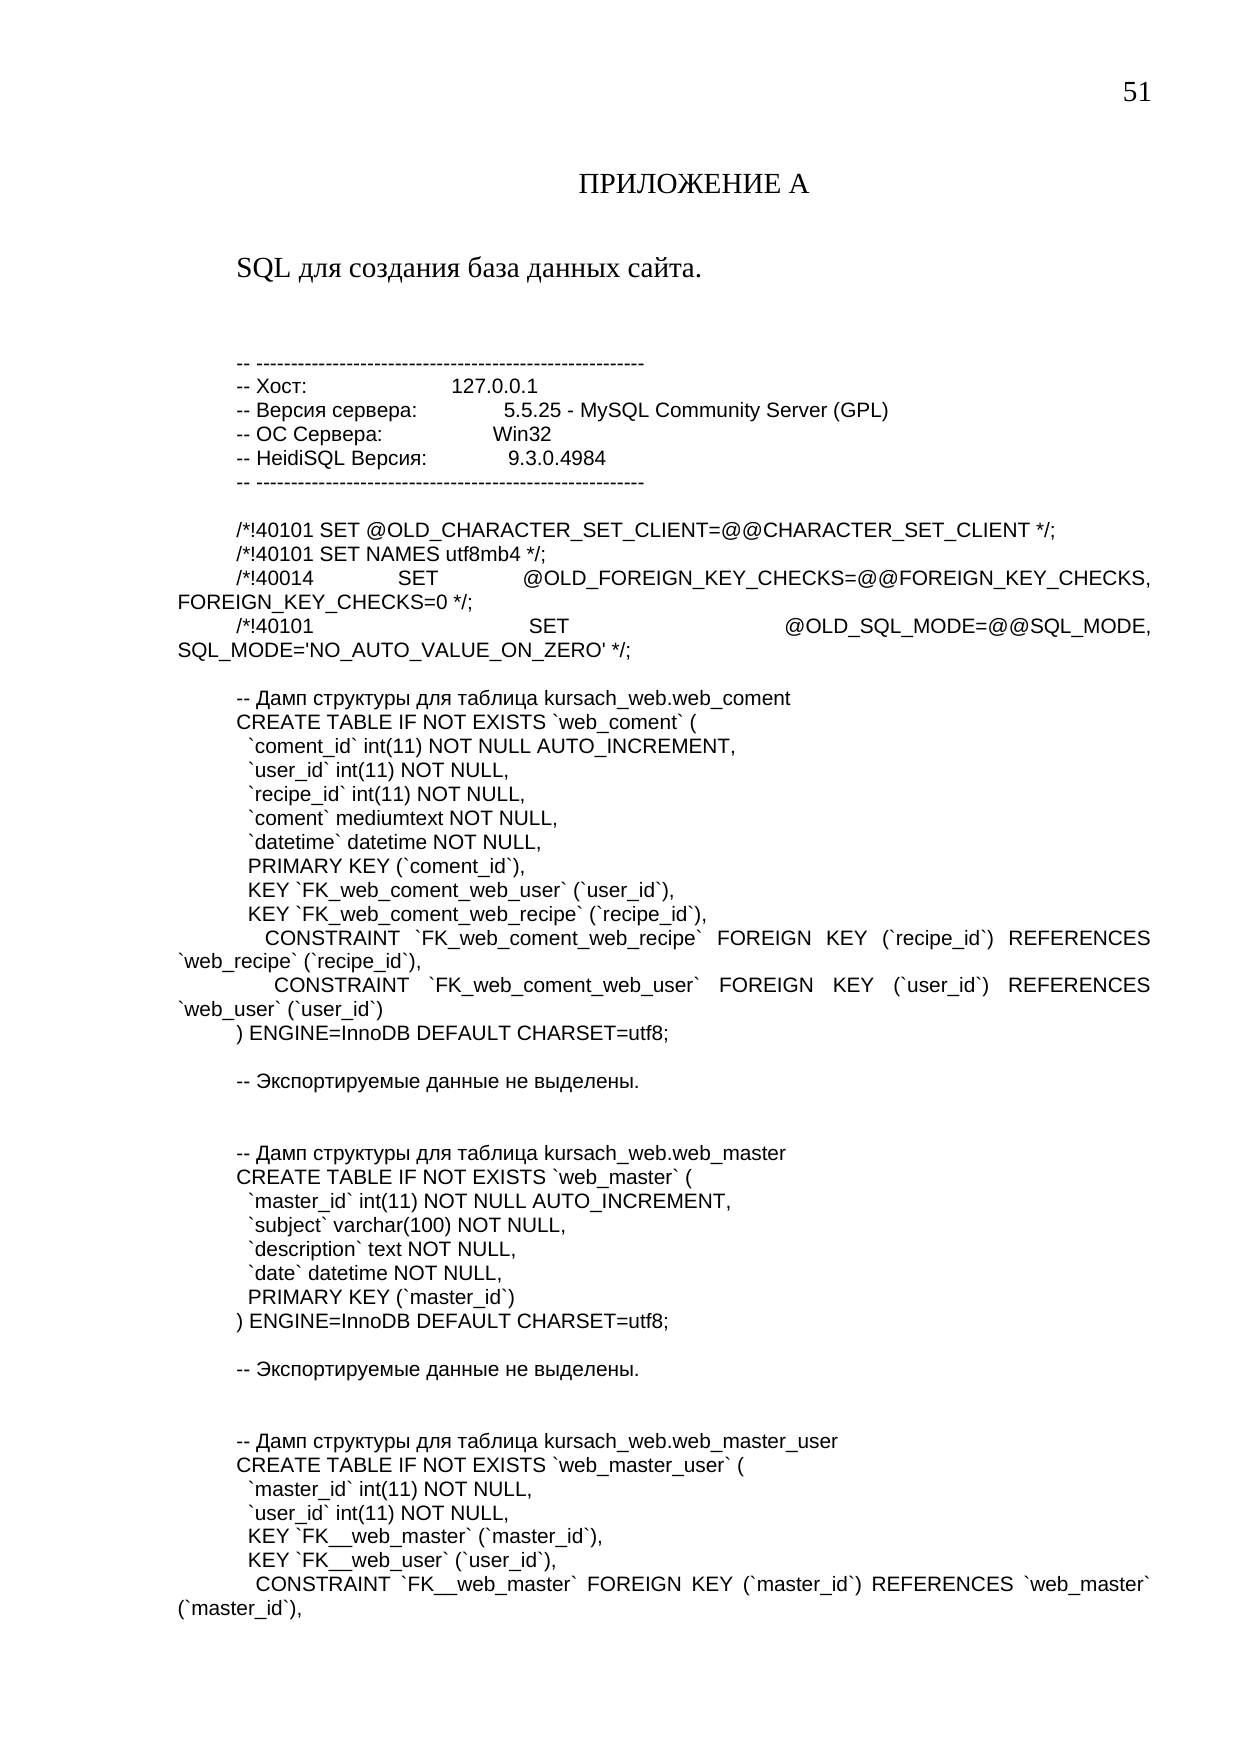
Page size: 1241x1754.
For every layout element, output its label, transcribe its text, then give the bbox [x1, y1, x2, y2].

text PRIMARY KEY (`master_id`) [177, 1285, 1152, 1309]
text /*!40014 SET @OLD_FOREIGN_KEY_CHECKS=@@FOREIGN_KEY_CHECKS, FOREIGN_KEY_CHECKS=0 */; [177, 566, 1152, 614]
text CONSTRAINT `FK_web_coment_web_recipe` FOREIGN KEY (`recipe_id`) REFERENCES `web_recipe` (`recipe_id`), [177, 925, 1152, 973]
text ) ENGINE=InnoDB DEFAULT CHARSET=utf8; [177, 1309, 1152, 1333]
text KEY `FK__web_master` (`master_id`), [177, 1524, 1152, 1548]
text -- Дамп структуры для таблица kursach_web.web_master [177, 1141, 1152, 1165]
text `description` text NOT NULL, [177, 1237, 1152, 1261]
subtitle ПРИЛОЖЕНИЕ А [177, 166, 1152, 199]
text /*!40101 SET NAMES utf8mb4 */; [177, 542, 1152, 566]
text `coment_id` int(11) NOT NULL AUTO_INCREMENT, [177, 734, 1152, 758]
text -- Экспортируемые данные не выделены. [177, 1357, 1152, 1381]
text `master_id` int(11) NOT NULL AUTO_INCREMENT, [177, 1189, 1152, 1213]
text ) ENGINE=InnoDB DEFAULT CHARSET=utf8; [177, 1021, 1152, 1045]
text -- -------------------------------------------------------- [177, 470, 1152, 494]
text `date` datetime NOT NULL, [177, 1261, 1152, 1285]
text -- Хост: 127.0.0.1 [177, 374, 1152, 398]
text -- Экспортируемые данные не выделены. [177, 1069, 1152, 1093]
text KEY `FK__web_user` (`user_id`), [177, 1548, 1152, 1572]
text `user_id` int(11) NOT NULL, [177, 758, 1152, 782]
text `master_id` int(11) NOT NULL, [177, 1476, 1152, 1500]
text KEY `FK_web_coment_web_user` (`user_id`), [177, 877, 1152, 901]
text `coment` mediumtext NOT NULL, [177, 806, 1152, 829]
text CONSTRAINT `FK__web_master` FOREIGN KEY (`master_id`) REFERENCES `web_master` (`master_id`), [177, 1572, 1152, 1620]
text -- HeidiSQL Версия: 9.3.0.4984 [177, 446, 1152, 470]
text CREATE TABLE IF NOT EXISTS `web_master` ( [177, 1165, 1152, 1189]
text SQL для создания база данных сайта. [177, 250, 1152, 283]
text CREATE TABLE IF NOT EXISTS `web_coment` ( [177, 710, 1152, 734]
text -- Дамп структуры для таблица kursach_web.web_coment [177, 686, 1152, 710]
text -- Дамп структуры для таблица kursach_web.web_master_user [177, 1428, 1152, 1452]
text -- ОС Сервера: Win32 [177, 422, 1152, 446]
text `recipe_id` int(11) NOT NULL, [177, 782, 1152, 806]
text -- Версия сервера: 5.5.25 - MySQL Community Server (GPL) [177, 398, 1152, 422]
text `datetime` datetime NOT NULL, [177, 829, 1152, 853]
text /*!40101 SET @OLD_SQL_MODE=@@SQL_MODE, SQL_MODE='NO_AUTO_VALUE_ON_ZERO' */; [177, 614, 1152, 662]
text /*!40101 SET @OLD_CHARACTER_SET_CLIENT=@@CHARACTER_SET_CLIENT */; [177, 518, 1152, 542]
text `user_id` int(11) NOT NULL, [177, 1500, 1152, 1524]
text CREATE TABLE IF NOT EXISTS `web_master_user` ( [177, 1452, 1152, 1476]
text `subject` varchar(100) NOT NULL, [177, 1213, 1152, 1237]
text KEY `FK_web_coment_web_recipe` (`recipe_id`), [177, 901, 1152, 925]
text PRIMARY KEY (`coment_id`), [177, 853, 1152, 877]
text CONSTRAINT `FK_web_coment_web_user` FOREIGN KEY (`user_id`) REFERENCES `web_user` (`user_id`) [177, 973, 1152, 1021]
text -- -------------------------------------------------------- [177, 350, 1152, 374]
